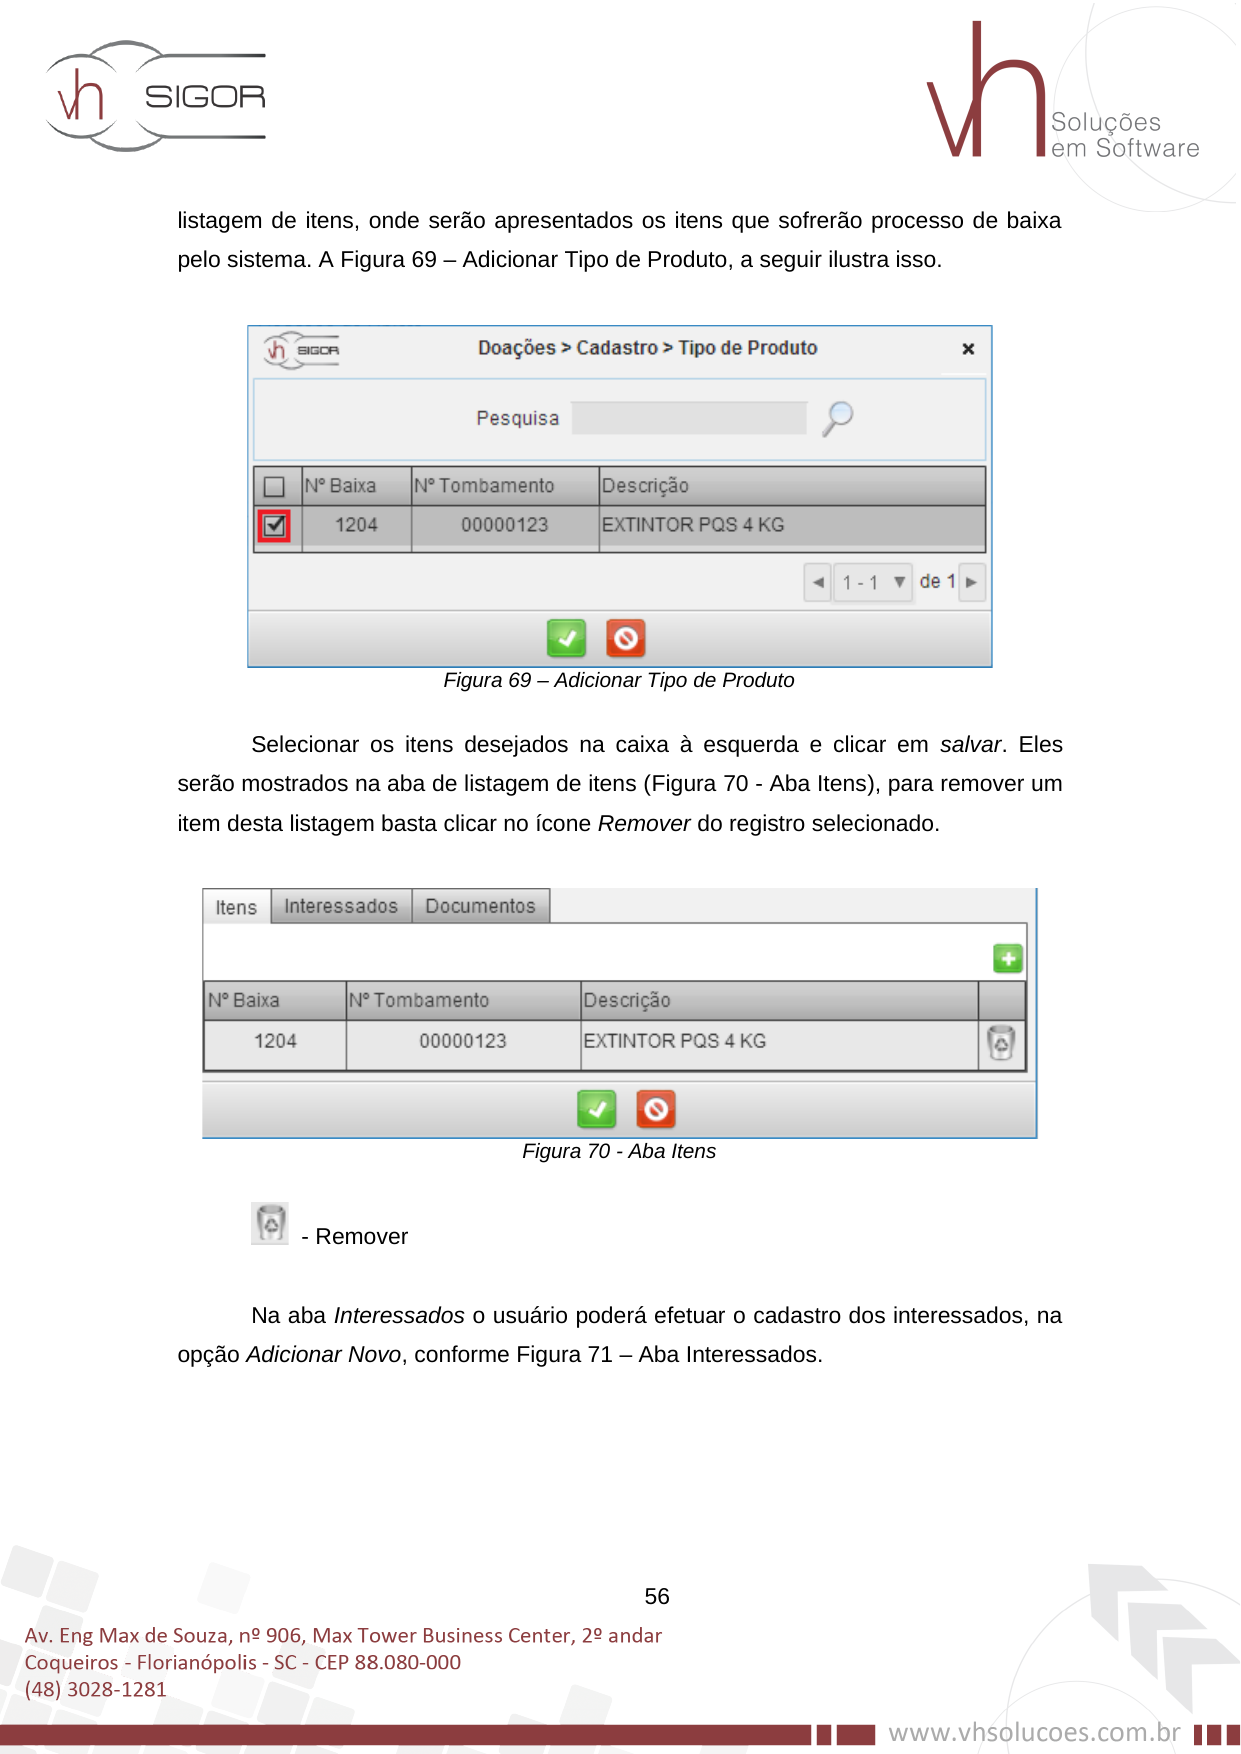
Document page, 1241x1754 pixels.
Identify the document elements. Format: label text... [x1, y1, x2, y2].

text Figura 70 - Aba Itens [177, 1139, 1063, 1163]
picture [45, 40, 266, 152]
text Selecionar os itens desejados na caixa à esquerda e clicar em salvar. Eles serão mostrados na aba de listagem de itens (Figura 70 - Aba Itens), para remover um item desta listagem basta clicar no ícone Remover do registro selecionado. [177, 731, 1063, 836]
text Figura 69 – Adicionar Tipo de Produto [177, 667, 1063, 691]
picture [926, 3, 1236, 212]
picture [251, 1202, 289, 1245]
text - Remover [177, 1202, 1063, 1249]
text Na aba Interessados o usuário poderá efetuar o cadastro dos interessados, na opção Adicionar Novo, conforme Figura 71 – Aba Interessados. [177, 1302, 1063, 1368]
picture [247, 325, 993, 668]
picture [0, 1545, 1241, 1754]
picture [202, 888, 1039, 1139]
